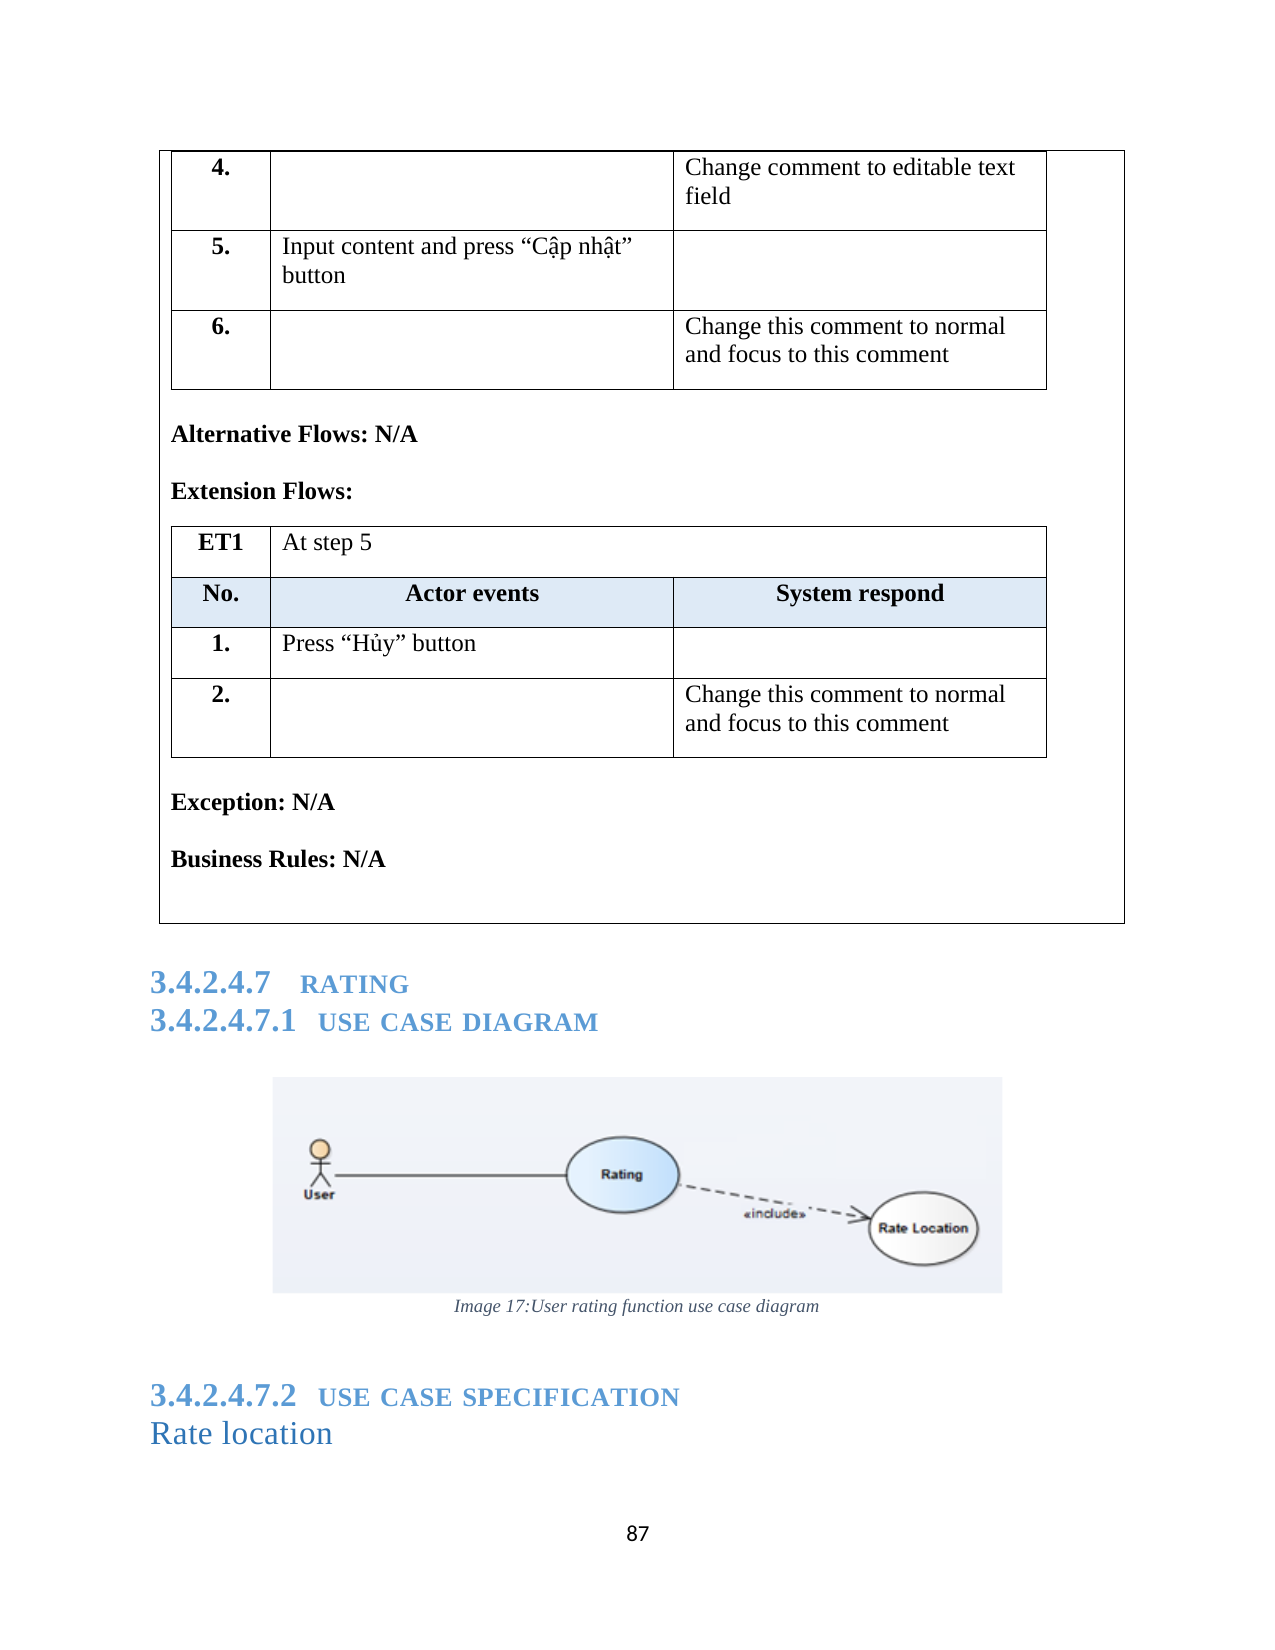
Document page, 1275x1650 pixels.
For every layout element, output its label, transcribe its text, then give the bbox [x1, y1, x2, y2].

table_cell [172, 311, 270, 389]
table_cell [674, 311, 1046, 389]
text Image 17:User rating function use case diagram [150, 1294, 1125, 1316]
list use case specification [150, 1375, 1125, 1413]
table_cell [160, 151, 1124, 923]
picture [272, 1077, 1003, 1295]
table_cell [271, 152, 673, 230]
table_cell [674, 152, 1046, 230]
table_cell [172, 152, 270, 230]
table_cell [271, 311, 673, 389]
title Rate location [150, 1413, 1125, 1452]
list use case diagram [150, 1001, 1125, 1039]
list rating [150, 962, 1125, 1001]
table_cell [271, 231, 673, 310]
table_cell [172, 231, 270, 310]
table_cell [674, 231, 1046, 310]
